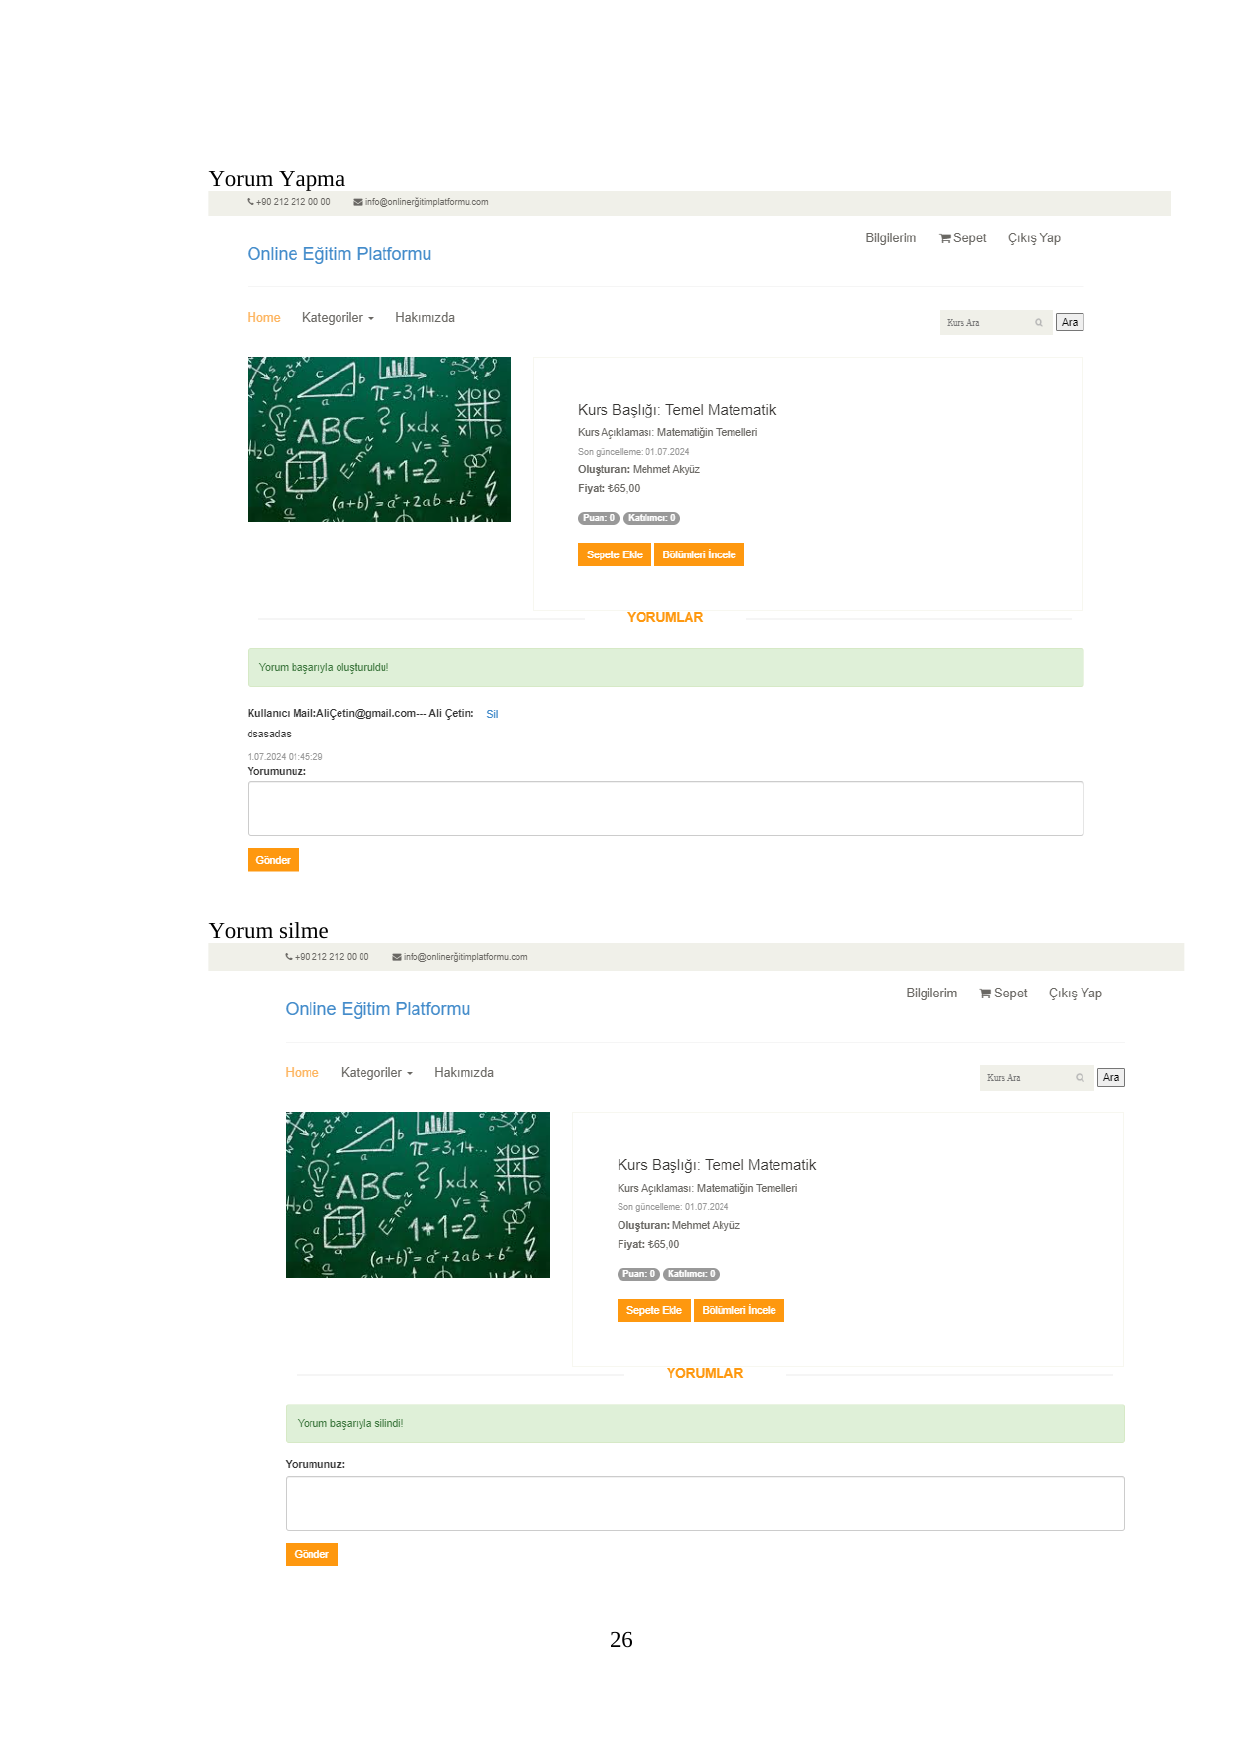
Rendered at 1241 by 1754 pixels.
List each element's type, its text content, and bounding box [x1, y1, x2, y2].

picture [208, 191, 1171, 917]
picture [208, 943, 1185, 1610]
text Yorum silme [133, 917, 1109, 943]
text Yorum Yapma [133, 164, 1109, 191]
